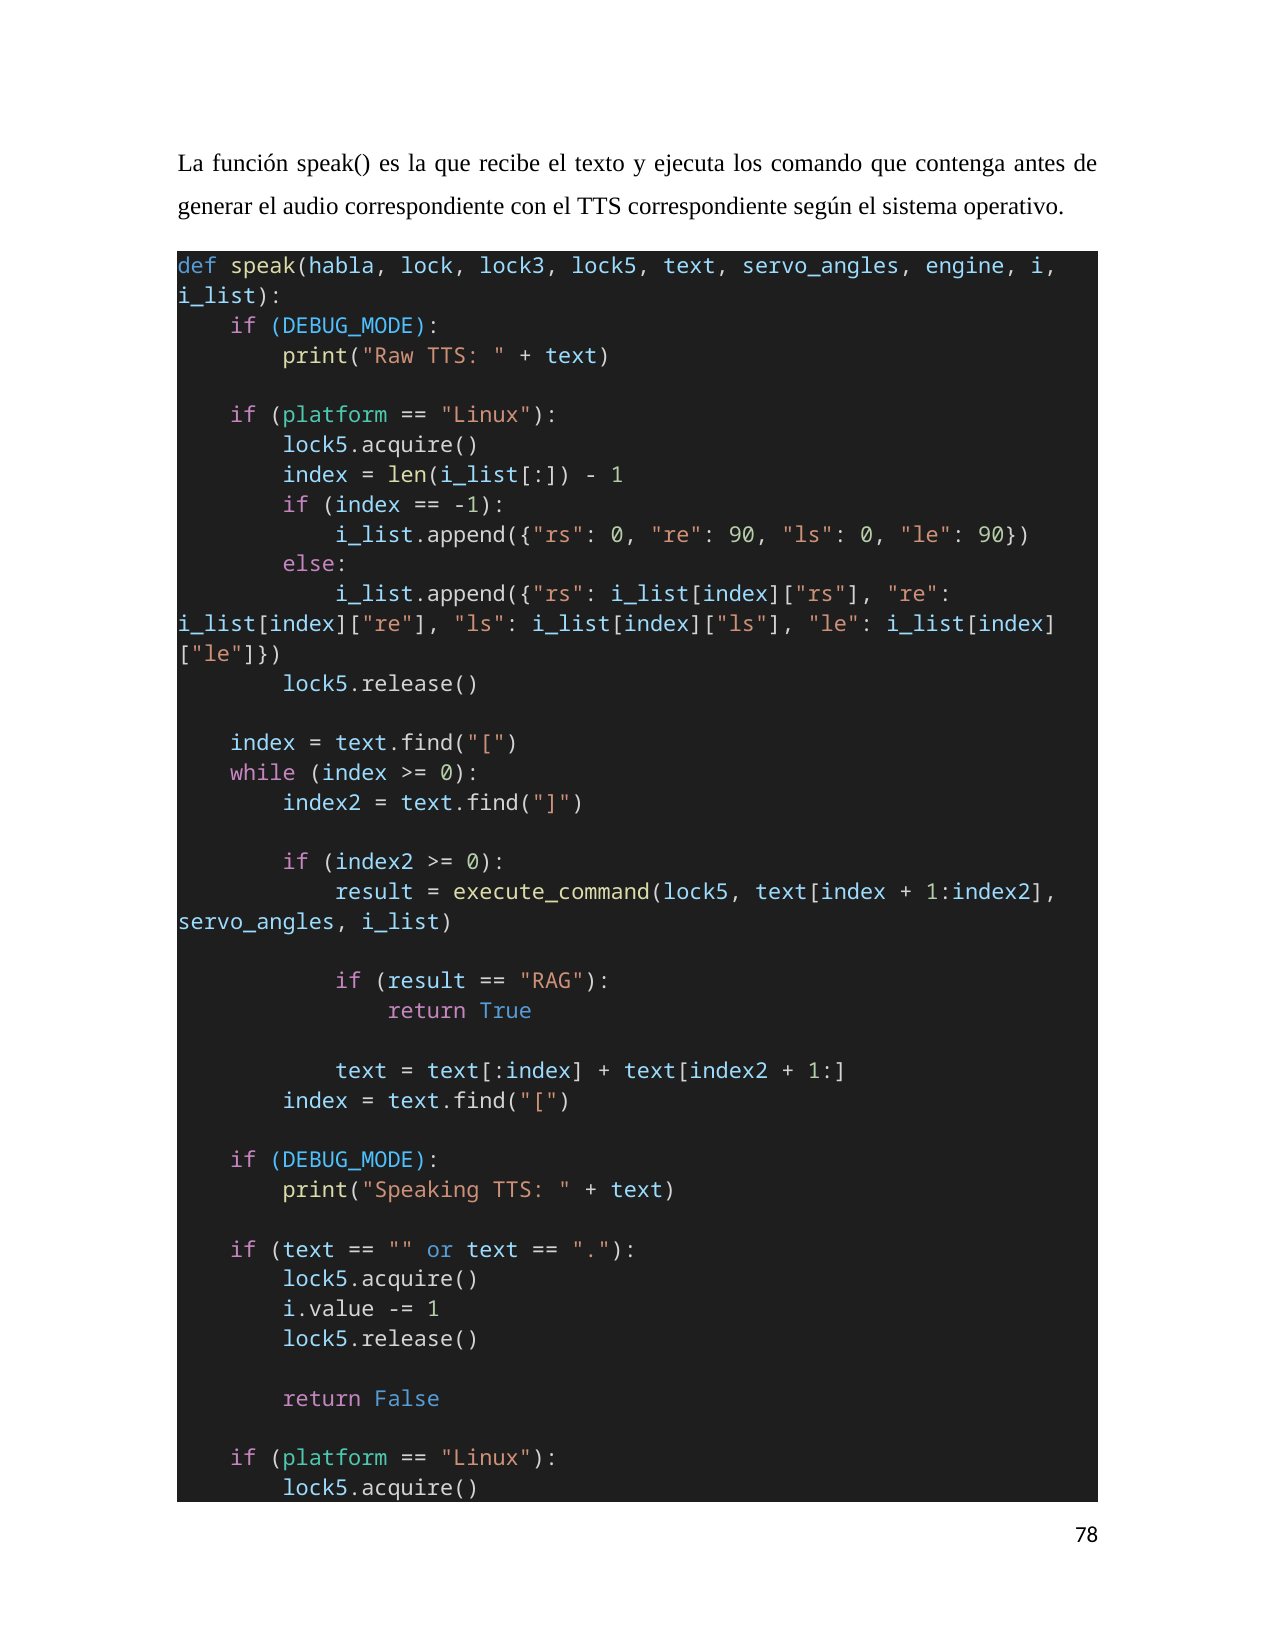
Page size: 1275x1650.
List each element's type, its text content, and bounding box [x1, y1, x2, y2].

text return True [177, 995, 1098, 1025]
text result = execute_command(lock5, text[index + 1:index2], servo_angles, i_list) [177, 876, 1098, 936]
text print("Speaking TTS: " + text) [177, 1174, 1098, 1204]
text print("Raw TTS: " + text) [177, 340, 1098, 370]
text La función speak() es la que recibe el texto y ejecuta los comando que contenga antes de generar el audio correspondiente con el TTS correspondiente según el sistema operativo. [177, 148, 1098, 219]
text if (index2 >= 0): [177, 846, 1098, 876]
text index = len(i_list[:]) - 1 [177, 459, 1098, 489]
text i_list.append({"rs": 0, "re": 90, "ls": 0, "le": 90}) [177, 519, 1098, 548]
text index = text.find("[") [177, 1085, 1098, 1114]
text while (index >= 0): [177, 757, 1098, 787]
text text = text[:index] + text[index2 + 1:] [177, 1055, 1098, 1085]
text if (DEBUG_MODE): [177, 1144, 1098, 1174]
text lock5.release() [177, 1323, 1098, 1353]
text i_list.append({"rs": i_list[index]["rs"], "re": i_list[index]["re"], "ls": i_list[index]["ls"], "le": i_list[index]["le"]}) [177, 578, 1098, 668]
text return False [177, 1383, 1098, 1412]
text lock5.acquire() [177, 429, 1098, 459]
text if (index == -1): [177, 489, 1098, 519]
text index2 = text.find("]") [177, 787, 1098, 817]
text if (platform == "Linux"): [177, 1442, 1098, 1472]
text lock5.acquire() [177, 1263, 1098, 1293]
text def speak(habla, lock, lock3, lock5, text, servo_angles, engine, i, i_list): [177, 251, 1098, 310]
text if (DEBUG_MODE): [177, 310, 1098, 340]
text if (platform == "Linux"): [177, 399, 1098, 429]
text else: [177, 548, 1098, 578]
text lock5.release() [177, 668, 1098, 697]
text if (text == "" or text == "."): [177, 1234, 1098, 1263]
text if (result == "RAG"): [177, 966, 1098, 995]
text index = text.find("[") [177, 727, 1098, 757]
text i.value -= 1 [177, 1293, 1098, 1323]
text lock5.acquire() [177, 1472, 1098, 1502]
